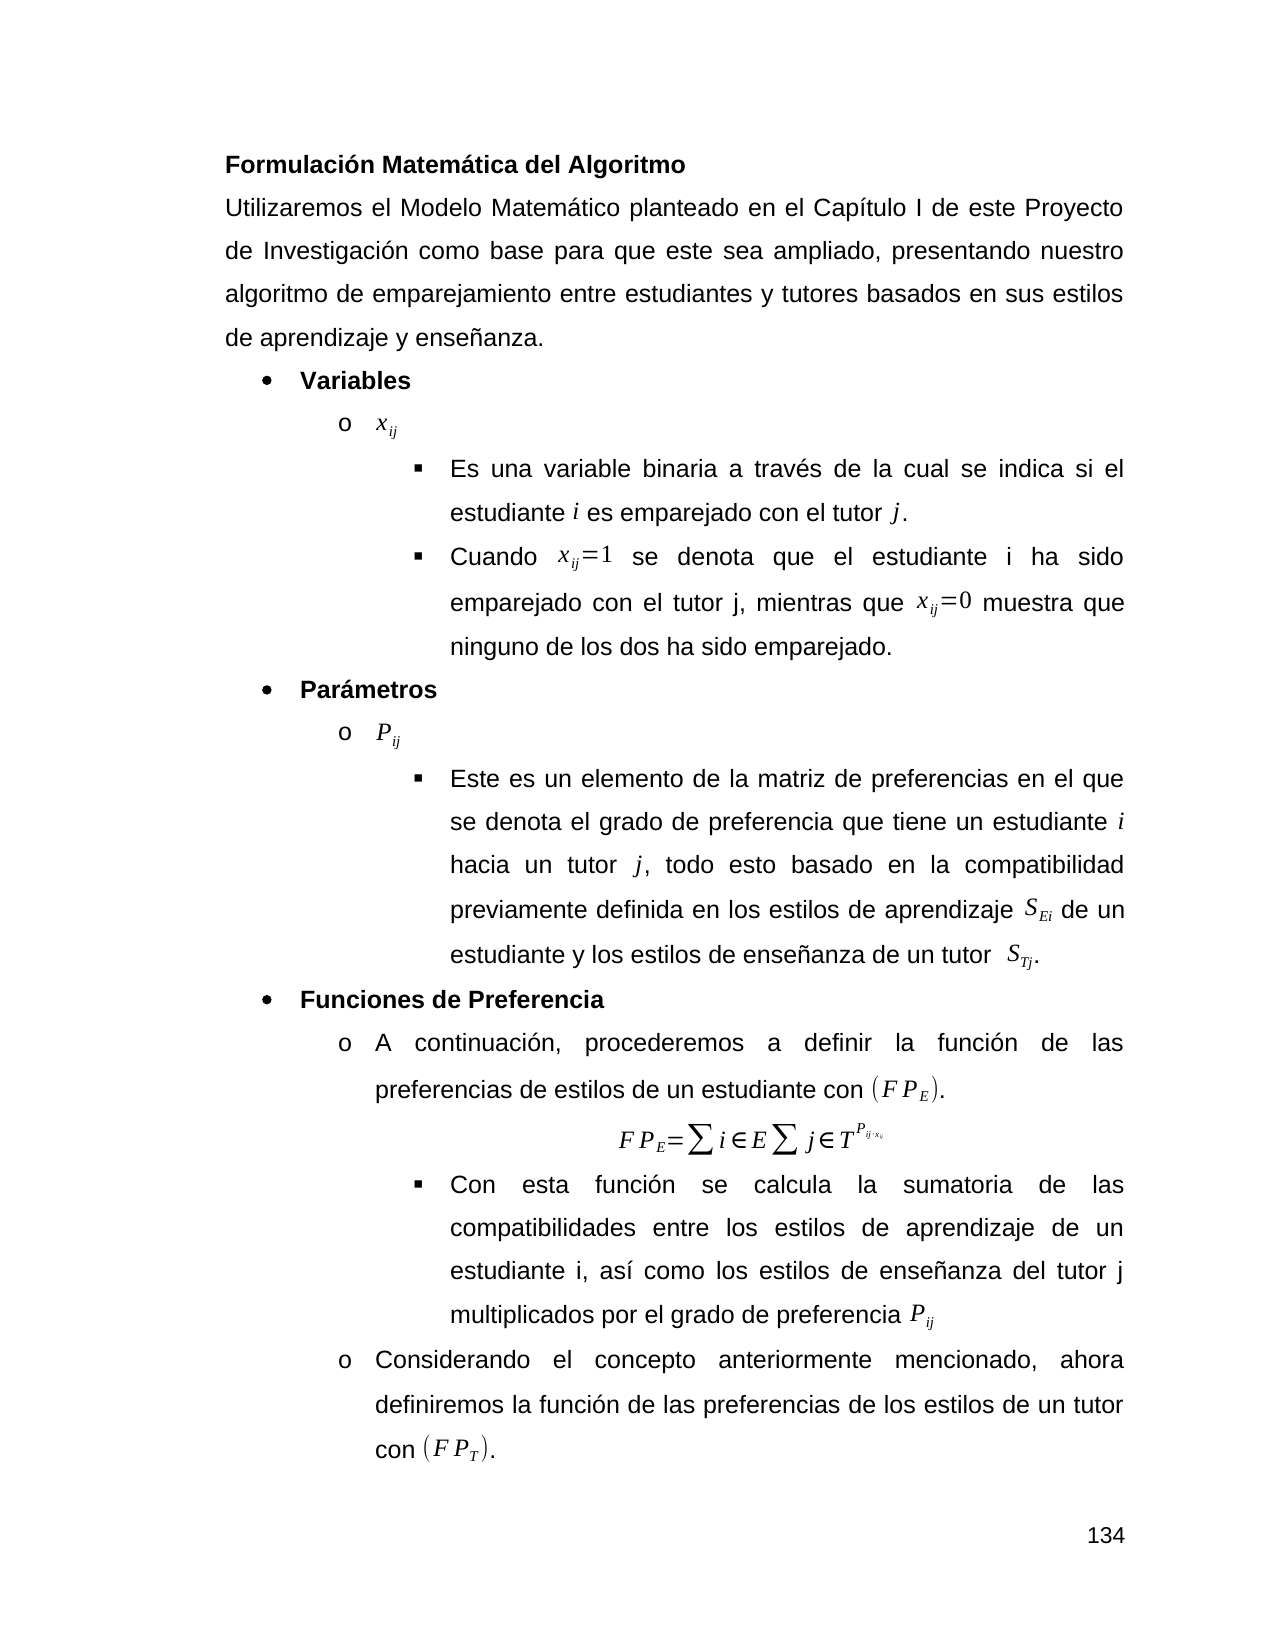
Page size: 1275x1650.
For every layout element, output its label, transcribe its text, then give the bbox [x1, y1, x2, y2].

list Funciones de Preferencia [262, 985, 1125, 1014]
subtitle Formulación Matemática del Algoritmo [225, 150, 1125, 179]
list Considerando el concepto anteriormente mencionado, ahora definiremos la función de las preferencias de los estilos de un tutor con . [337, 1345, 1125, 1465]
text Utilizaremos el Modelo Matemático planteado en el Capítulo I de este Proyecto de Investigación como base para que este sea ampliado, presentando nuestro algoritmo de emparejamiento entre estudiantes y tutores basados en sus estilos de aprendizaje y enseñanza. [225, 193, 1125, 351]
list Este es un elemento de la matriz de preferencias en el que se denota el grado de preferencia que tiene un estudiante hacia un tutor , todo esto basado en la compatibilidad previamente definida en los estilos de aprendizaje de un estudiante y los estilos de enseñanza de un tutor . [412, 764, 1125, 971]
list Cuando se denota que el estudiante i ha sido emparejado con el tutor j, mientras que muestra que ninguno de los dos ha sido emparejado. [412, 541, 1125, 661]
list Parámetros [262, 675, 1125, 704]
list Con esta función se calcula la sumatoria de las compatibilidades entre los estilos de aprendizaje de un estudiante i, así como los estilos de enseñanza del tutor j multiplicados por el grado de preferencia [412, 1170, 1125, 1331]
list Variables [262, 366, 1125, 394]
list Es una variable binaria a través de la cual se indica si el estudiante es emparejado con el tutor . [412, 454, 1125, 526]
list A continuación, procederemos a definir la función de las preferencias de estilos de un estudiante con . [337, 1028, 1125, 1106]
